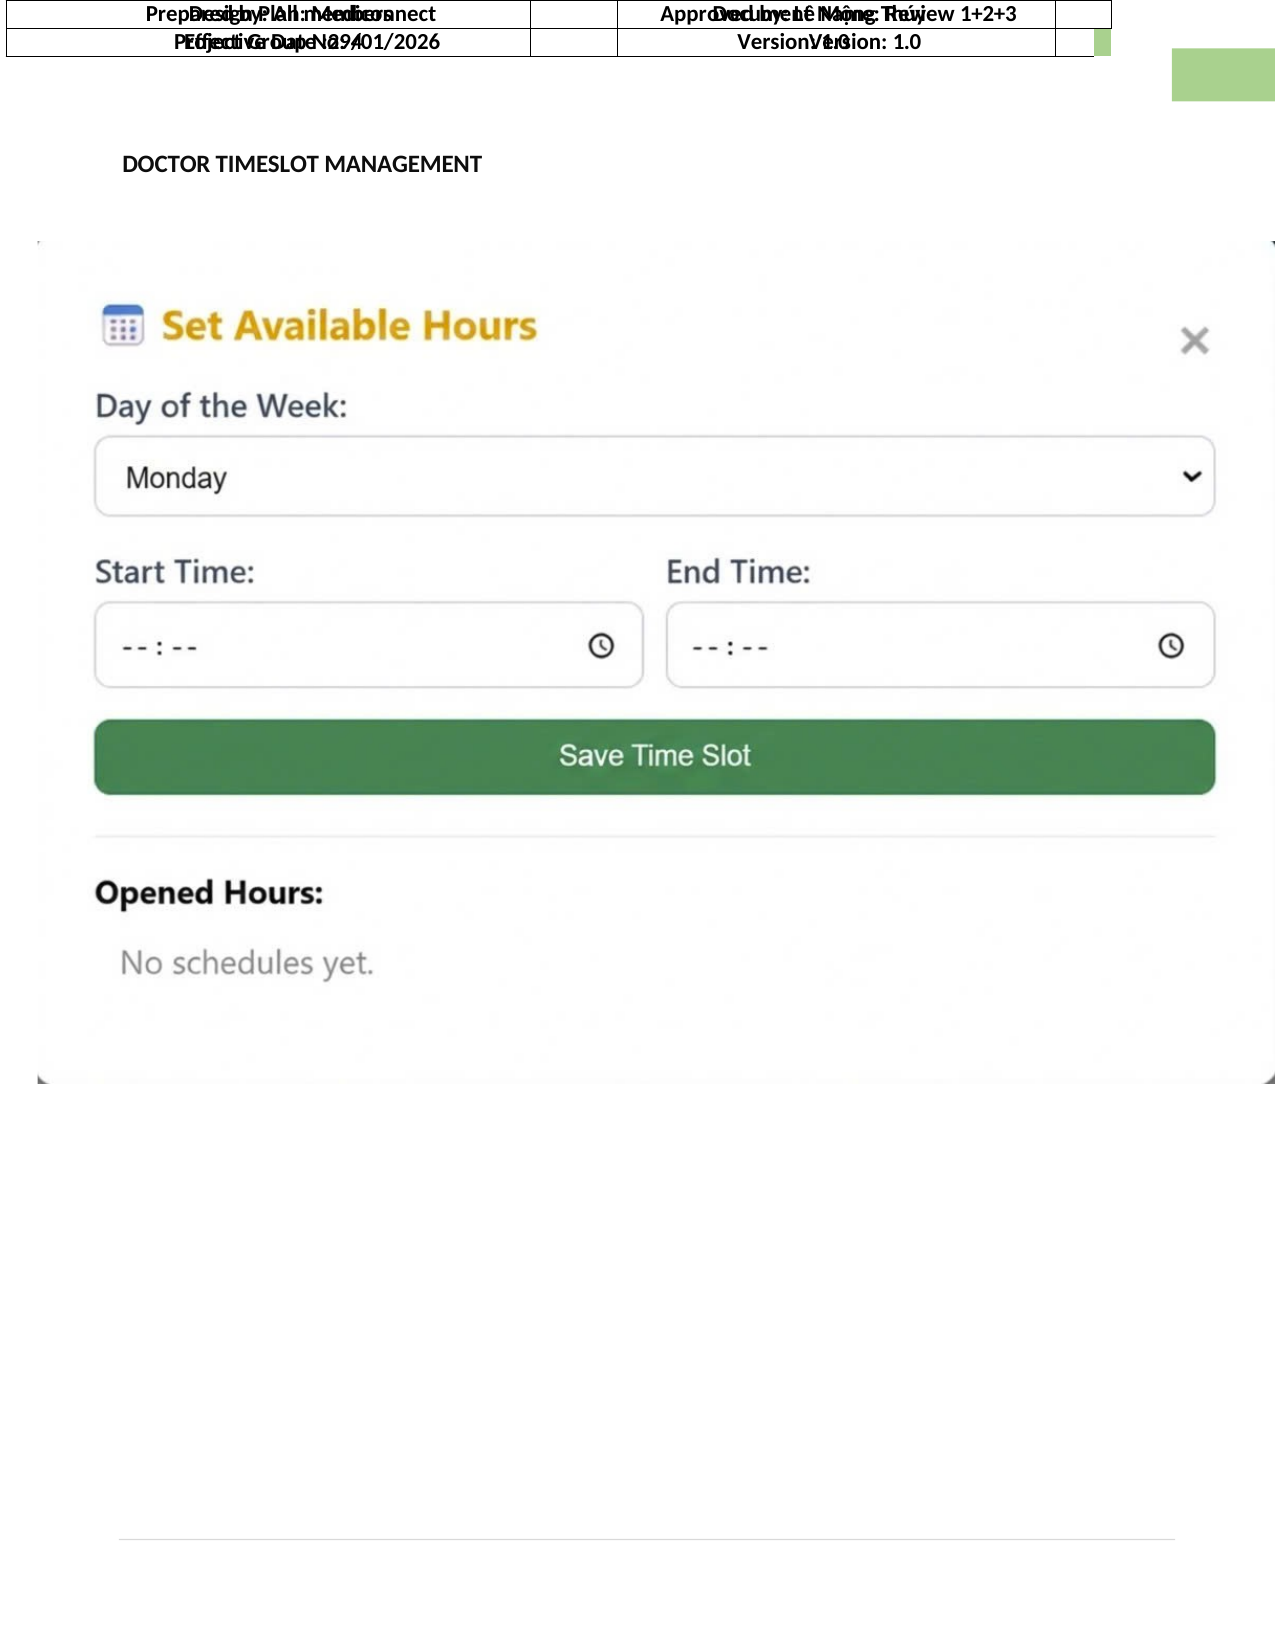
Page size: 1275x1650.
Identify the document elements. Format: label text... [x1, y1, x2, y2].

text DOCTOR TIMESLOT MANAGEMENT [122, 148, 1275, 179]
picture [37, 241, 1275, 1084]
